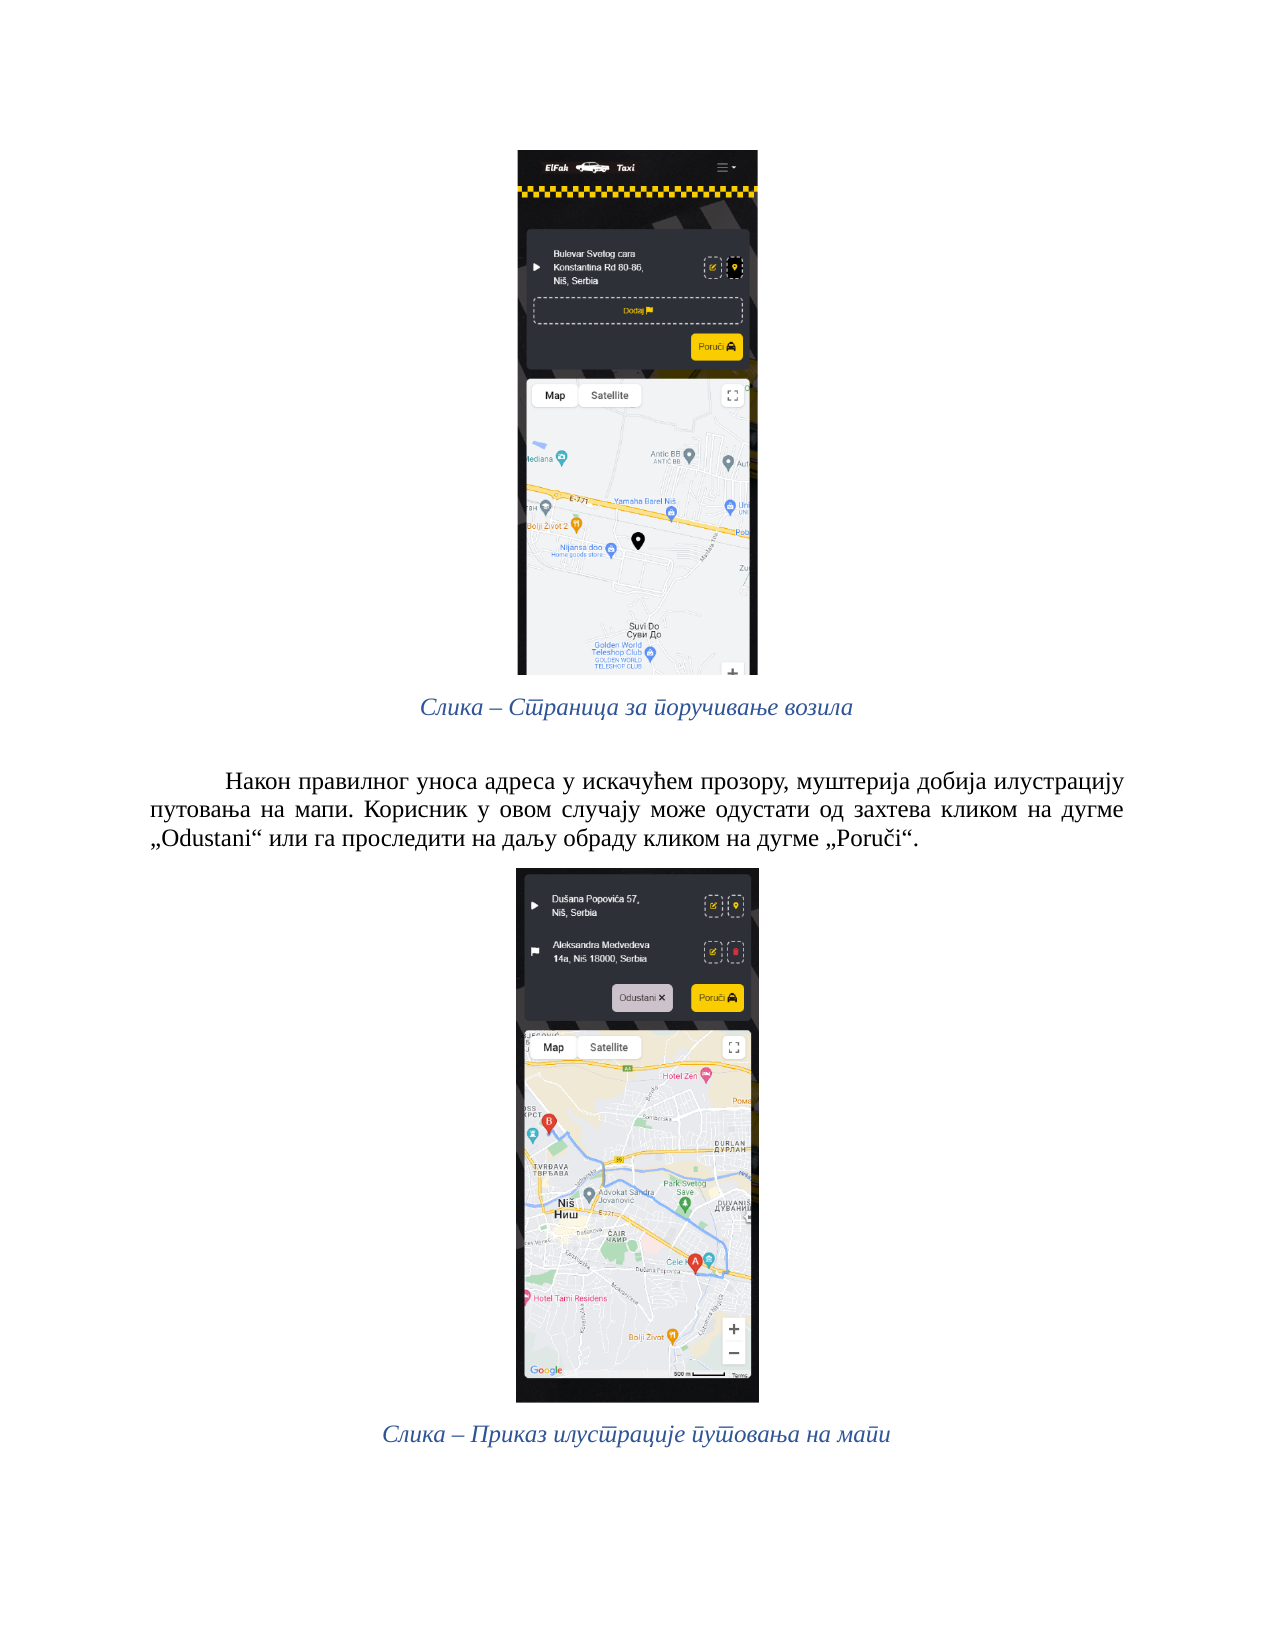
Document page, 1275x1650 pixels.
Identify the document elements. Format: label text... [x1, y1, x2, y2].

subtitle Слика – Приказ илустрације путовања на мапи [150, 1419, 1125, 1448]
picture [517, 150, 758, 675]
text Након правилног уноса адреса у искачућем прозору, муштерија добија илустрацију путовања на мапи. Корисник у овом случају може одустати од захтева кликом на дугме „Odustani“ или га проследити на даљу обраду кликом на дугме „Poruči“. [150, 766, 1125, 852]
subtitle Слика – Страница за поручивање возила [150, 692, 1125, 720]
picture [516, 868, 759, 1403]
